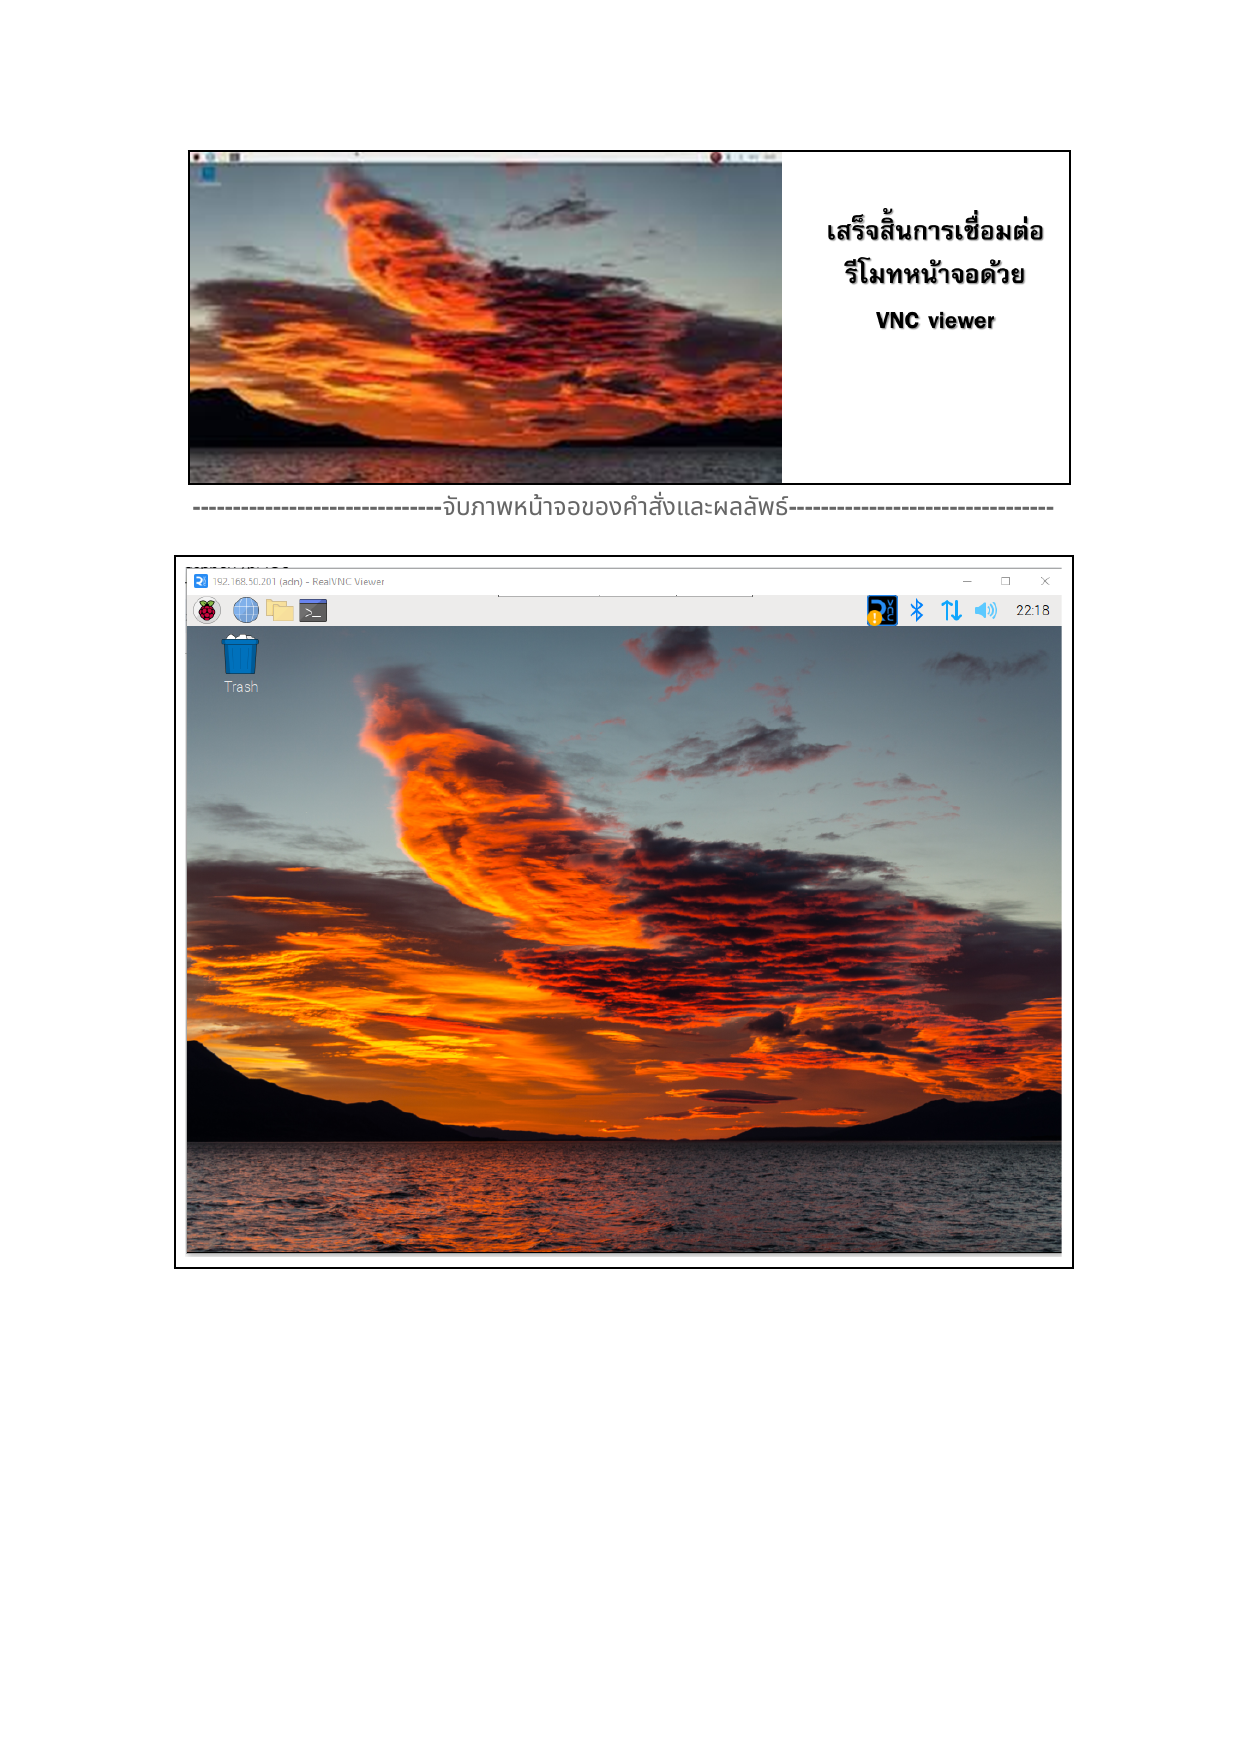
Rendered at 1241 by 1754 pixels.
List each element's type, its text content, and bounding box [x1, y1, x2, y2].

picture [185, 567, 1062, 1257]
text -------------------------------จับภาพหน้าจอของคำสั่งและผลลัพธ์--------------------------------- [150, 489, 1090, 526]
table_header [176, 557, 1072, 1267]
picture [190, 152, 1069, 483]
